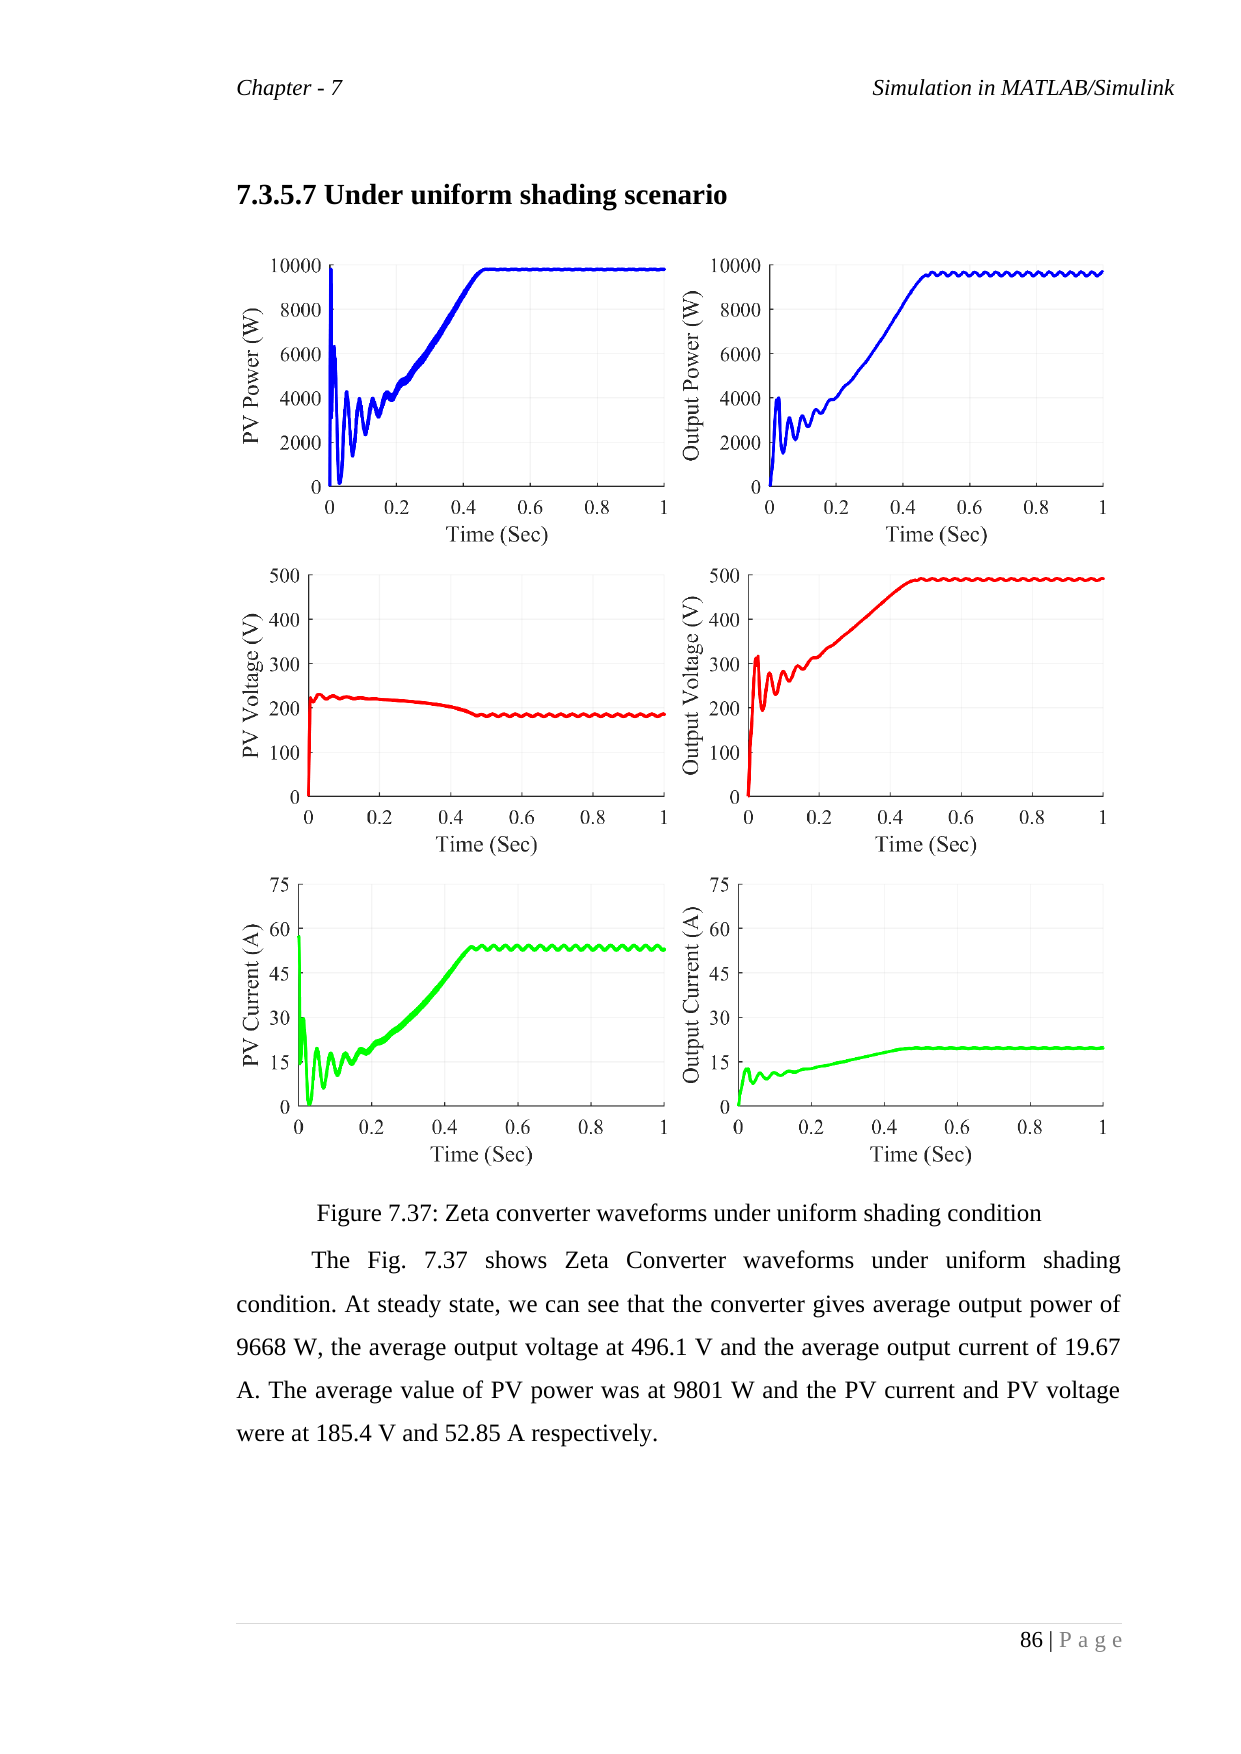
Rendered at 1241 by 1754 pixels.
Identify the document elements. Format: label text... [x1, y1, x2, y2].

text 7.3.5.7 Under uniform shading scenario [236, 177, 1122, 211]
text Figure 7.37: Zeta converter waveforms under uniform shading condition [236, 1198, 1122, 1227]
picture [236, 252, 1116, 548]
text The Fig. 7.37 shows Zeta Converter waveforms under uniform shading condition. At steady state, we can see that the converter gives average output power of 9668 W, the average output voltage at 496.1 V and the average output current of 19.67 A. The average value of PV power was at 9801 W and the PV current and PV voltage were at 185.4 V and 52.85 A respectively. [236, 1246, 1122, 1447]
picture [236, 562, 1116, 858]
picture [236, 872, 1116, 1168]
